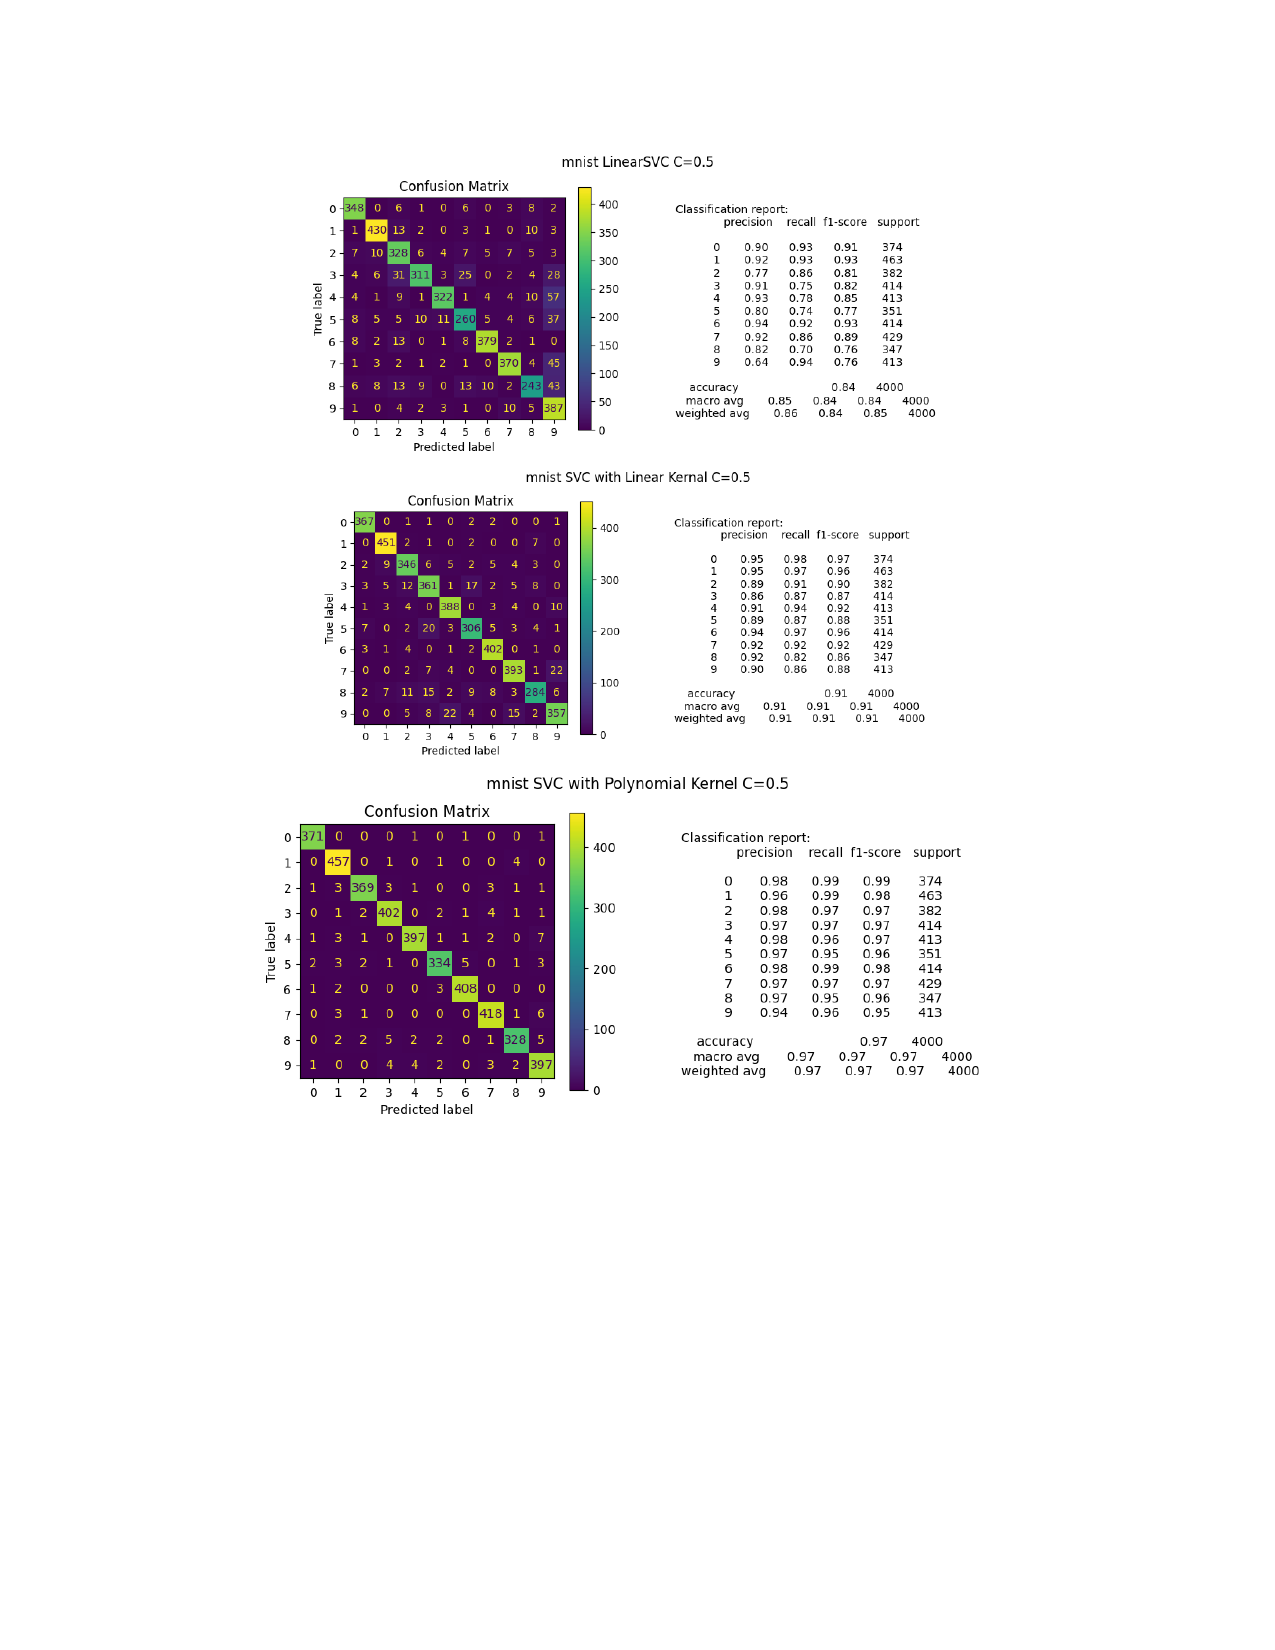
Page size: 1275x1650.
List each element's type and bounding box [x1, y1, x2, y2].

picture [187, 769, 1088, 1129]
picture [259, 465, 1016, 767]
picture [245, 150, 1030, 464]
